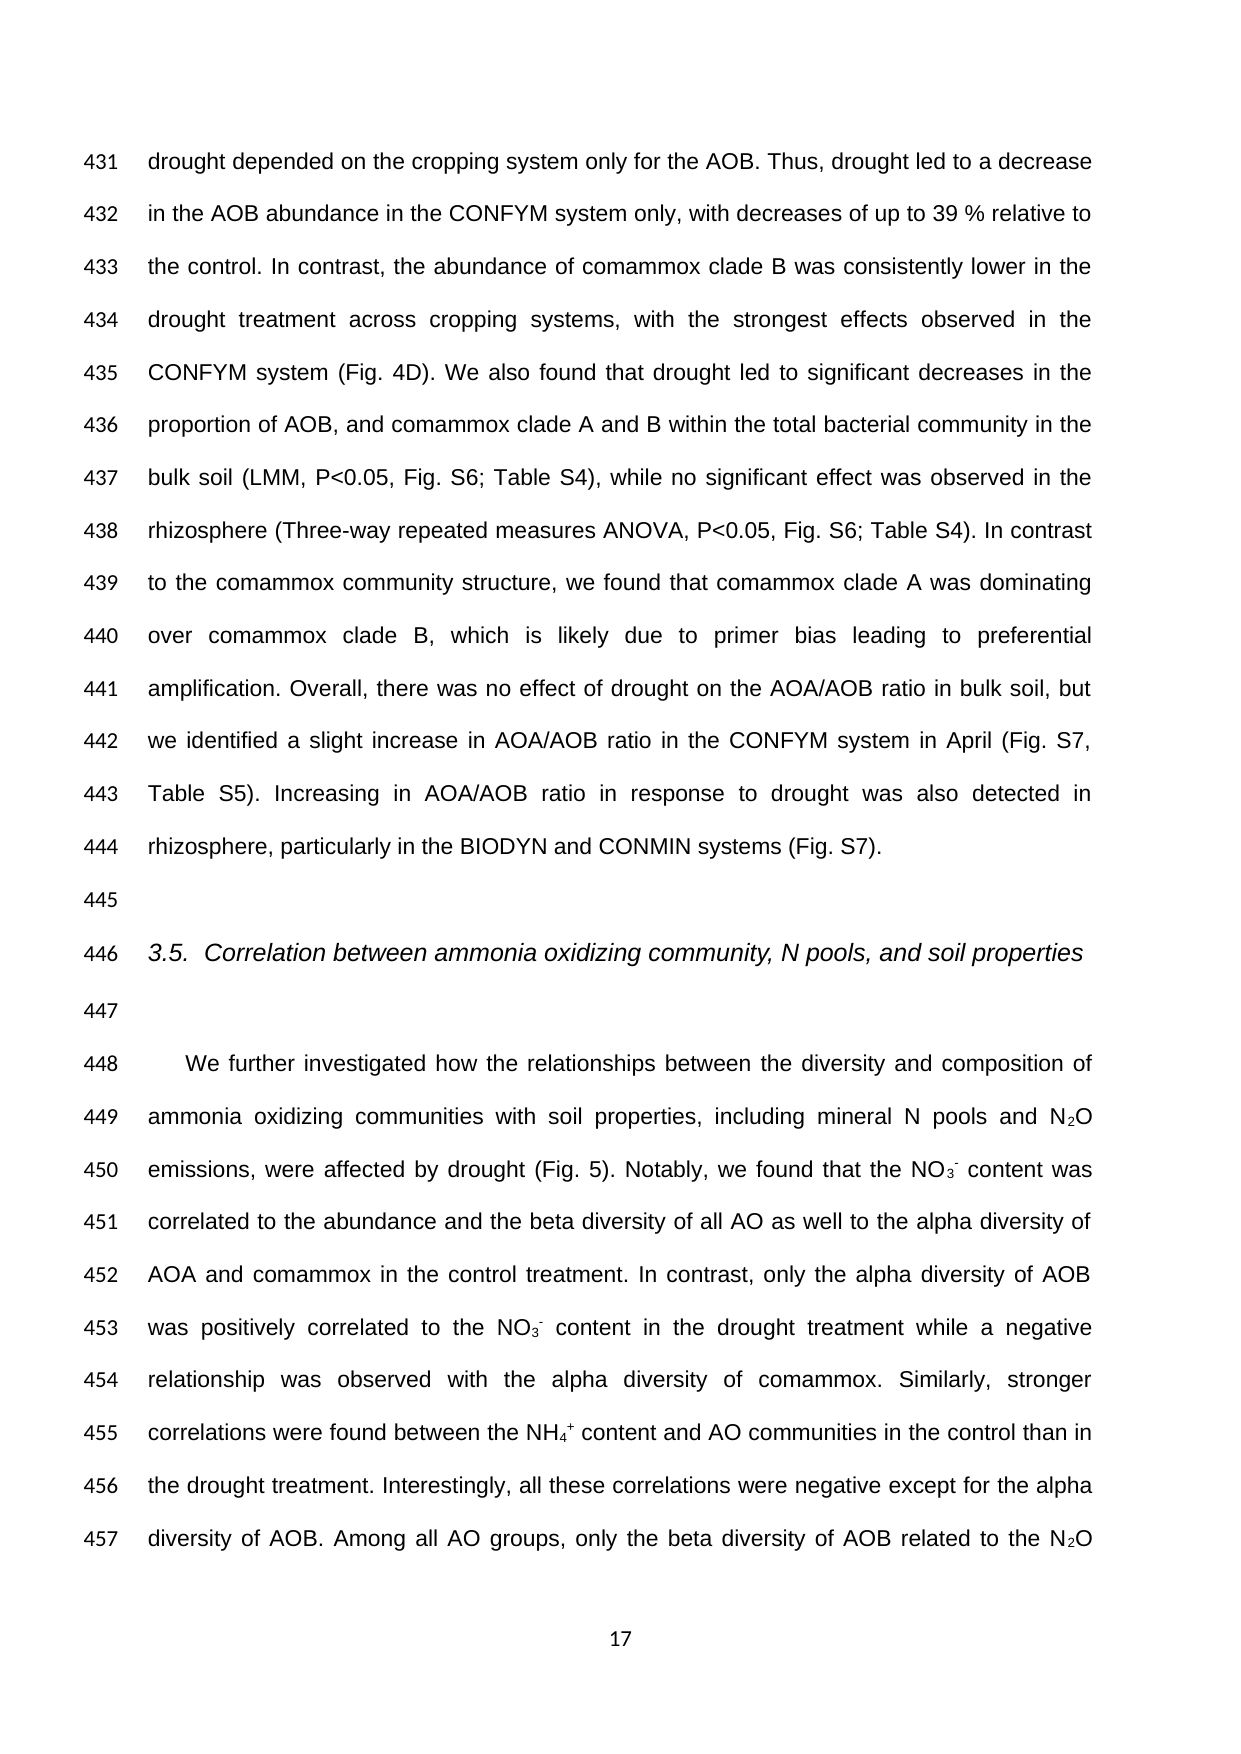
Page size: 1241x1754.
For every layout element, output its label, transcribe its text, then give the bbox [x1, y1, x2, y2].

list Correlation between ammonia oxidizing community, N pools, and soil properties [148, 938, 1093, 967]
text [148, 1050, 1093, 1551]
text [148, 148, 1093, 859]
